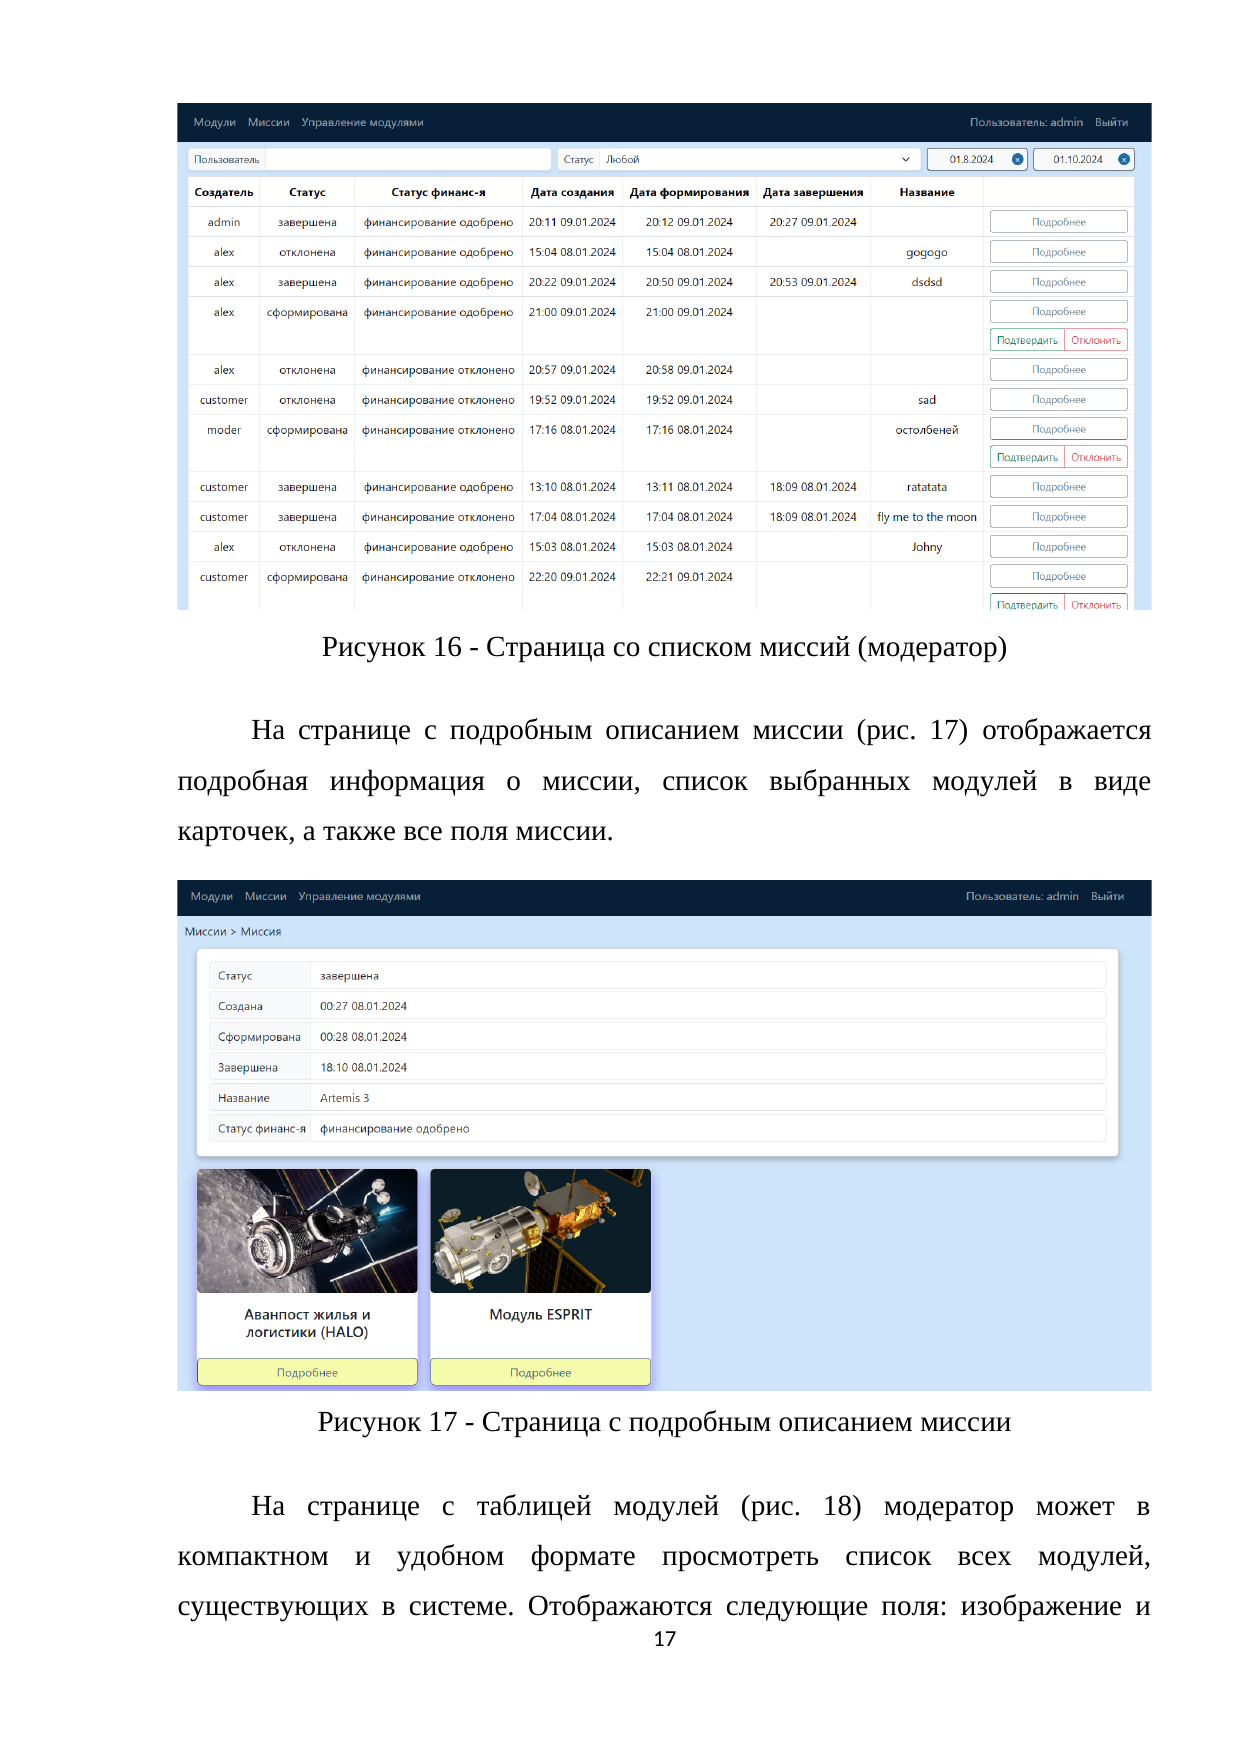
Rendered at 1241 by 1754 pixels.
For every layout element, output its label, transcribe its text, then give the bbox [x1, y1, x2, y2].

picture [177, 103, 1152, 610]
text Рисунок 16 - Страница со списком миссий (модератор) [177, 629, 1152, 662]
picture [177, 880, 1152, 1391]
text Рисунок 17 - Страница с подробным описанием миссии [177, 1404, 1152, 1438]
text На странице с подробным описанием миссии (рис. 17) отображается подробная информация о миссии, список выбранных модулей в виде карточек, а также все поля миссии. [177, 712, 1152, 847]
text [177, 1488, 1152, 1622]
